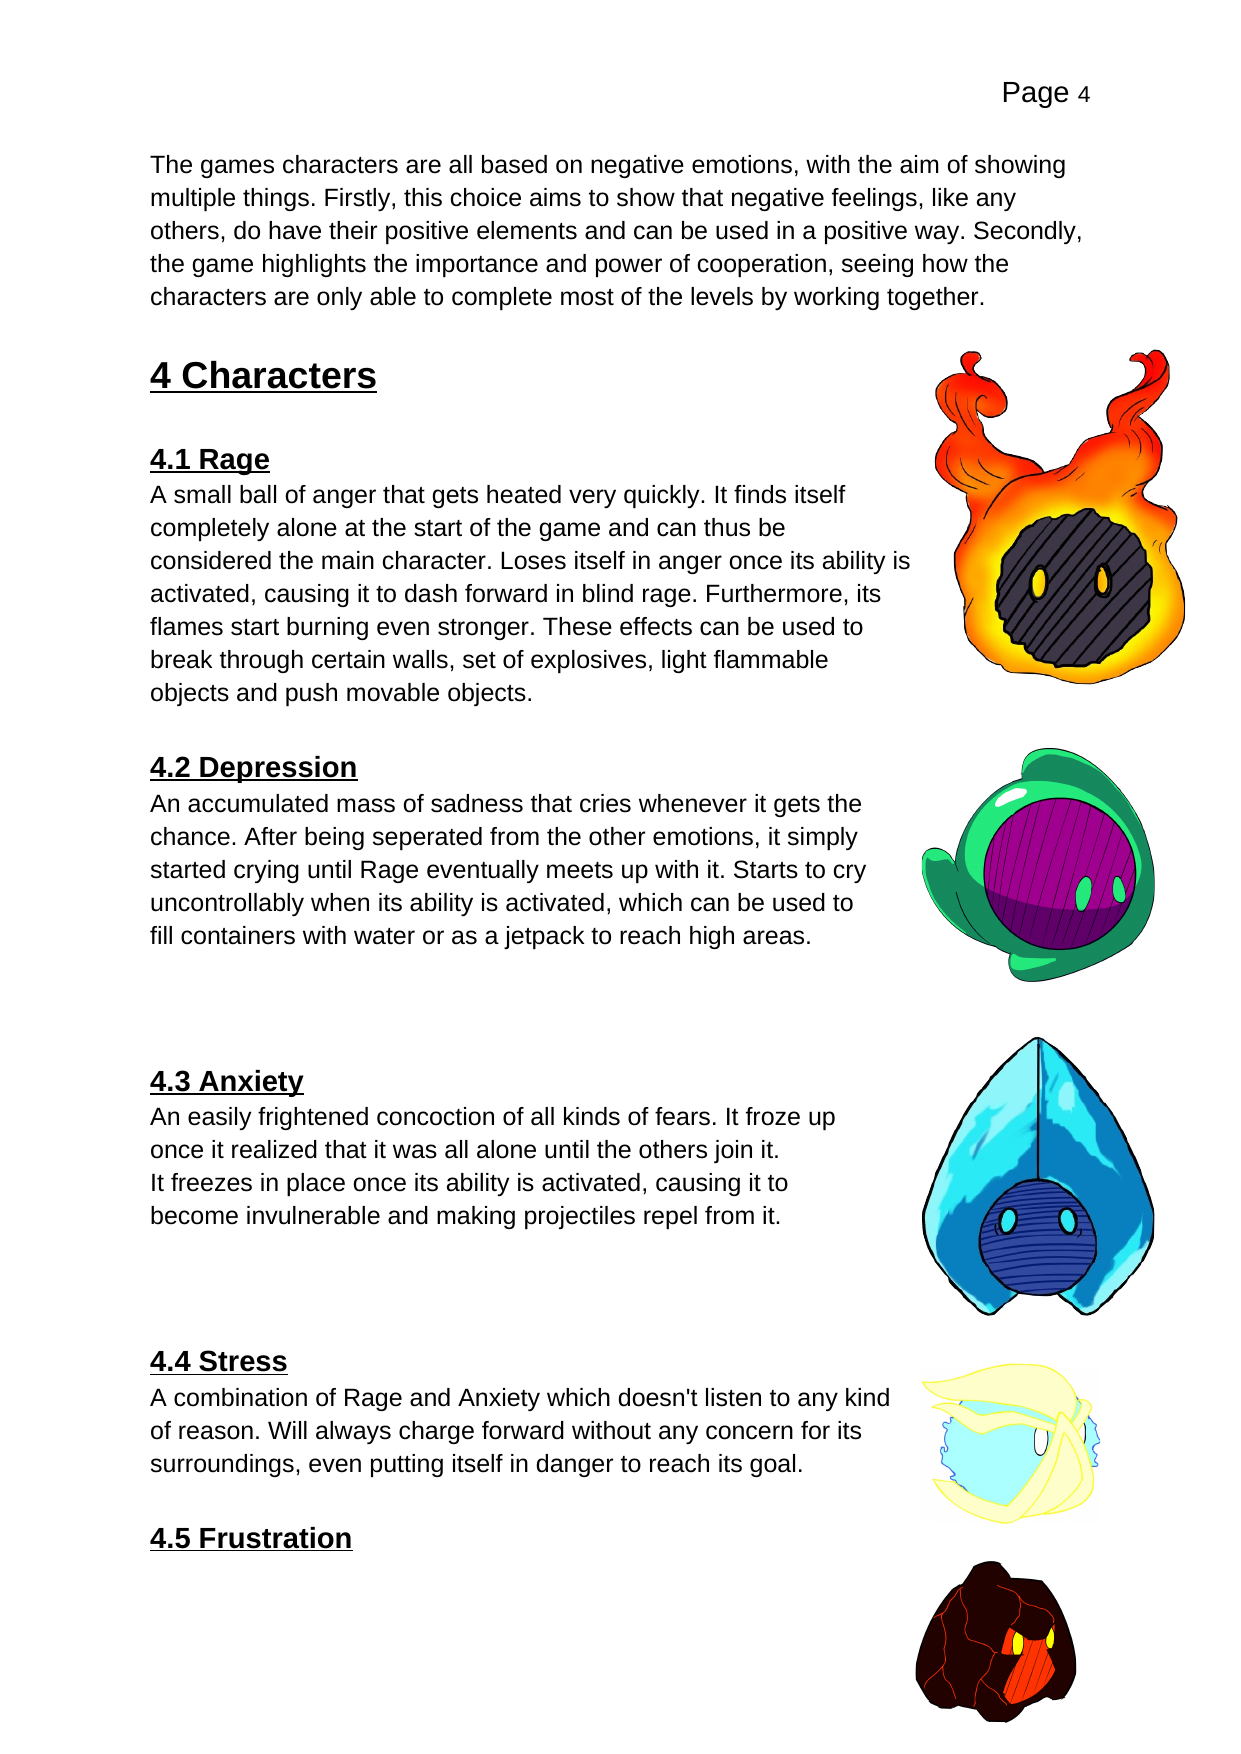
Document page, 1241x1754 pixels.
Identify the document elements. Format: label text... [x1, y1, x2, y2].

text 4.5 Frustration [150, 1521, 1090, 1554]
text fill containers with water or as a jetpack to reach high areas. [150, 921, 921, 949]
picture [921, 1036, 1155, 1316]
picture [915, 1561, 1077, 1723]
picture [921, 748, 1155, 982]
picture [934, 349, 1186, 685]
text 4.1 Rage [150, 442, 934, 475]
text An accumulated mass of sadness that cries whenever it gets the chance. After being seperated from the other emotions, it simply started crying until Rage eventually meets up with it. Starts to cry uncontrollably when its ability is activated, which can be used to [150, 788, 921, 916]
text once it realized that it was all alone until the others join it. [150, 1135, 921, 1164]
text An easily frightened concoction of all kinds of fears. It froze up [150, 1102, 921, 1131]
text 4.3 Anxiety [150, 1064, 921, 1097]
text 4.4 Stress [150, 1344, 1090, 1378]
text A small ball of anger that gets heated very quickly. It finds itself completely alone at the start of the game and can thus be considered the main character. Loses itself in anger once its ability is activated, causing it to dash forward in blind rage. Furthermore, its flames start burning even stronger. These effects can be used to break through certain walls, set of explosives, light flammable objects and push movable objects. [150, 480, 1090, 707]
text become invulnerable and making projectiles repel from it. [150, 1201, 921, 1230]
picture [921, 1363, 1100, 1524]
text 4 Characters [150, 354, 934, 397]
text It freezes in place once its ability is activated, causing it to [150, 1168, 921, 1197]
text The games characters are all based on negative emotions, with the aim of showing multiple things. Firstly, this choice aims to show that negative feelings, like any others, do have their positive elements and can be used in a positive way. Secondly, the game highlights the importance and power of cooperation, seeing how the characters are only able to complete most of the levels by working together. [150, 150, 1090, 311]
text 4.2 Depression [150, 750, 921, 783]
text A combination of Rage and Anxiety which doesn't listen to any kind of reason. Will always charge forward without any concern for its surroundings, even putting itself in danger to reach its goal. [150, 1383, 921, 1478]
